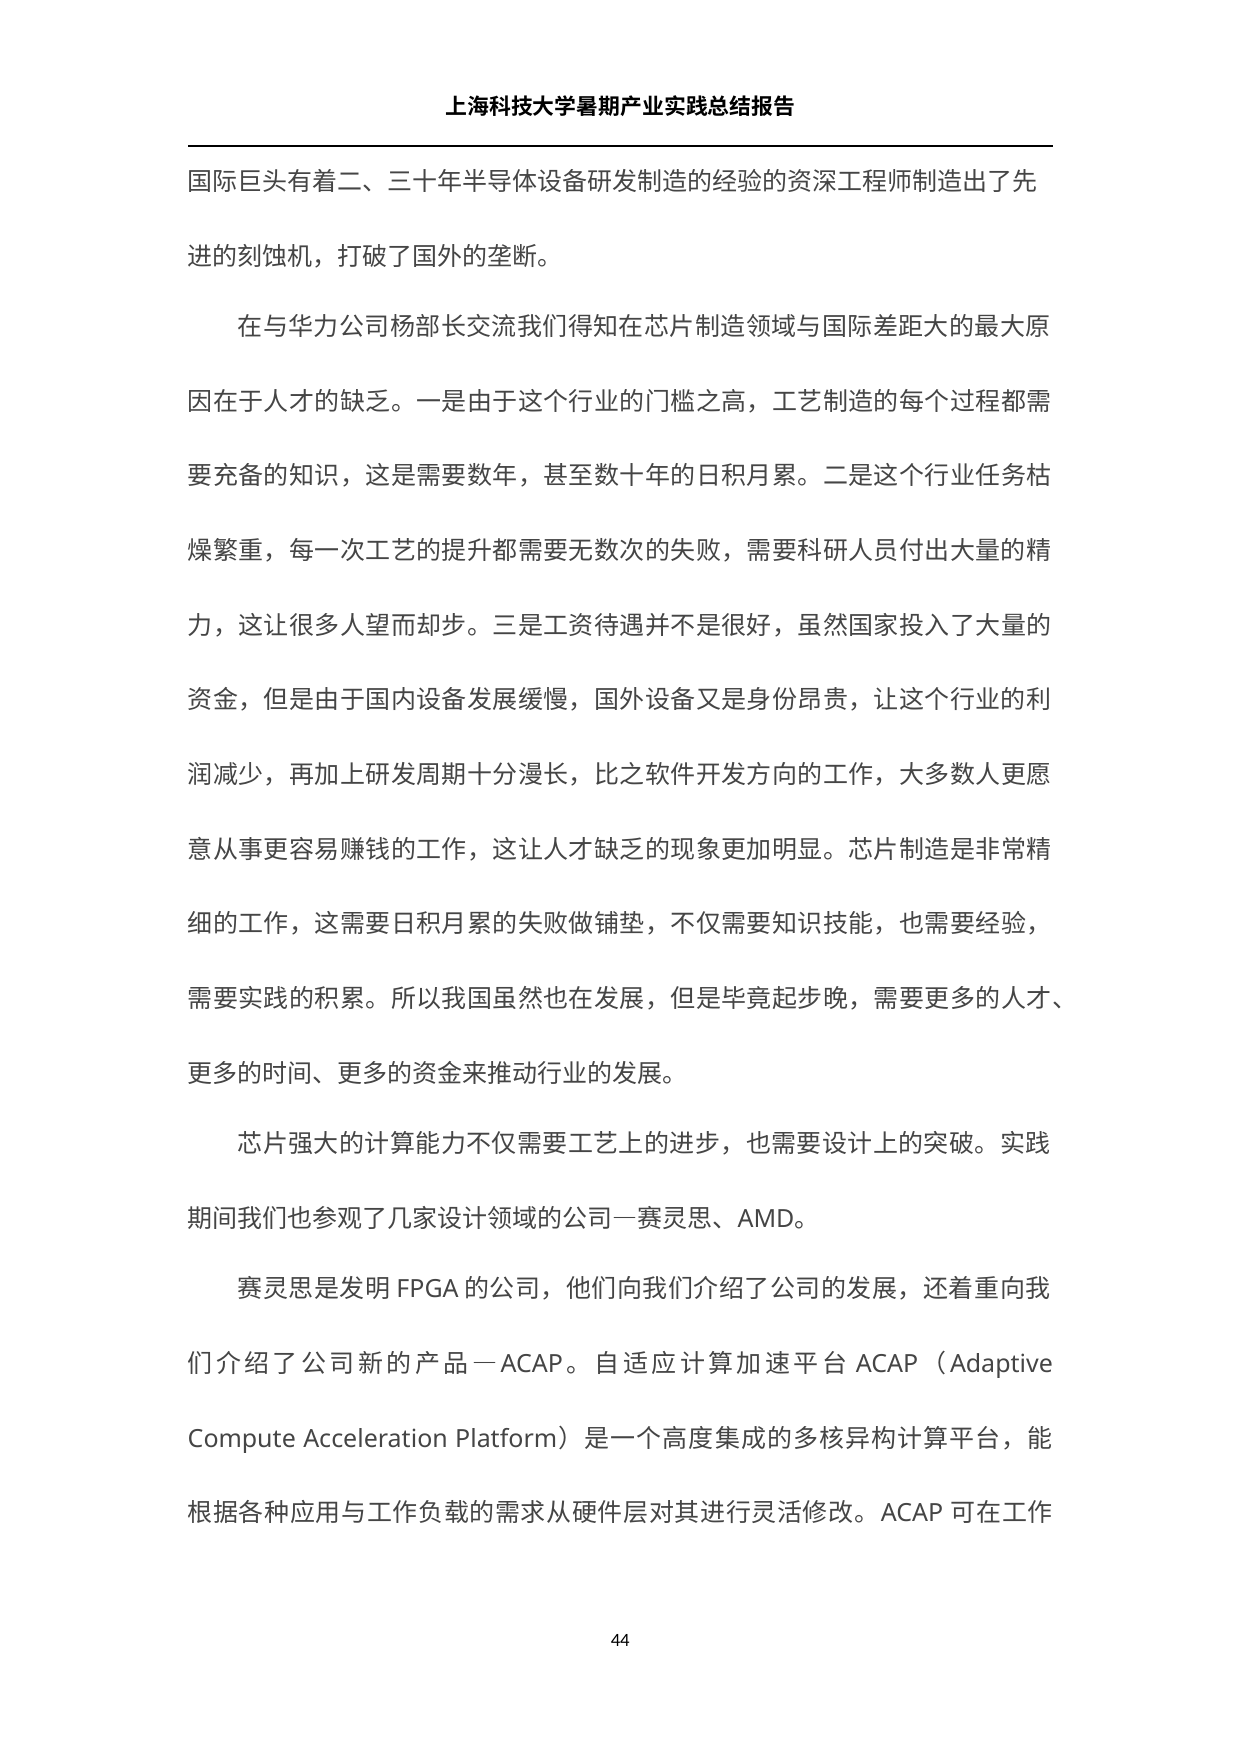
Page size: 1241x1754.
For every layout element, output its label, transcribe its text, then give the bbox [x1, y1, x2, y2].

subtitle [187, 147, 1053, 287]
text 芯片强大的计算能力不仅需要工艺上的进步，也需要设计上的突破。实践期间我们也参观了几家设计领域的公司—赛灵思、AMD。 [187, 1109, 1053, 1249]
text 在与华力公司杨部长交流我们得知在芯片制造领域与国际差距大的最大原因在于人才的缺乏。一是由于这个行业的门槛之高，工艺制造的每个过程都需要充备的知识，这是需要数年，甚至数十年的日积月累。二是这个行业任务枯燥繁重，每一次工艺的提升都需要无数次的失败，需要科研人员付出大量的精力，这让很多人望而却步。三是工资待遇并不是很好，虽然国家投入了大量的资金，但是由于国内设备发展缓慢，国外设备又是身份昂贵，让这个行业的利润减少，再加上研发周期十分漫长，比之软件开发方向的工作，大多数人更愿意从事更容易赚钱的工作，这让人才缺乏的现象更加明显。芯片制造是非常精细的工作，这需要日积月累的失败做铺垫，不仅需要知识技能，也需要经验，需要实践的积累。所以我国虽然也在发展，但是毕竟起步晚，需要更多的人才、更多的时间、更多的资金来推动行业的发展。 [187, 292, 1053, 1104]
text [187, 1254, 1053, 1543]
